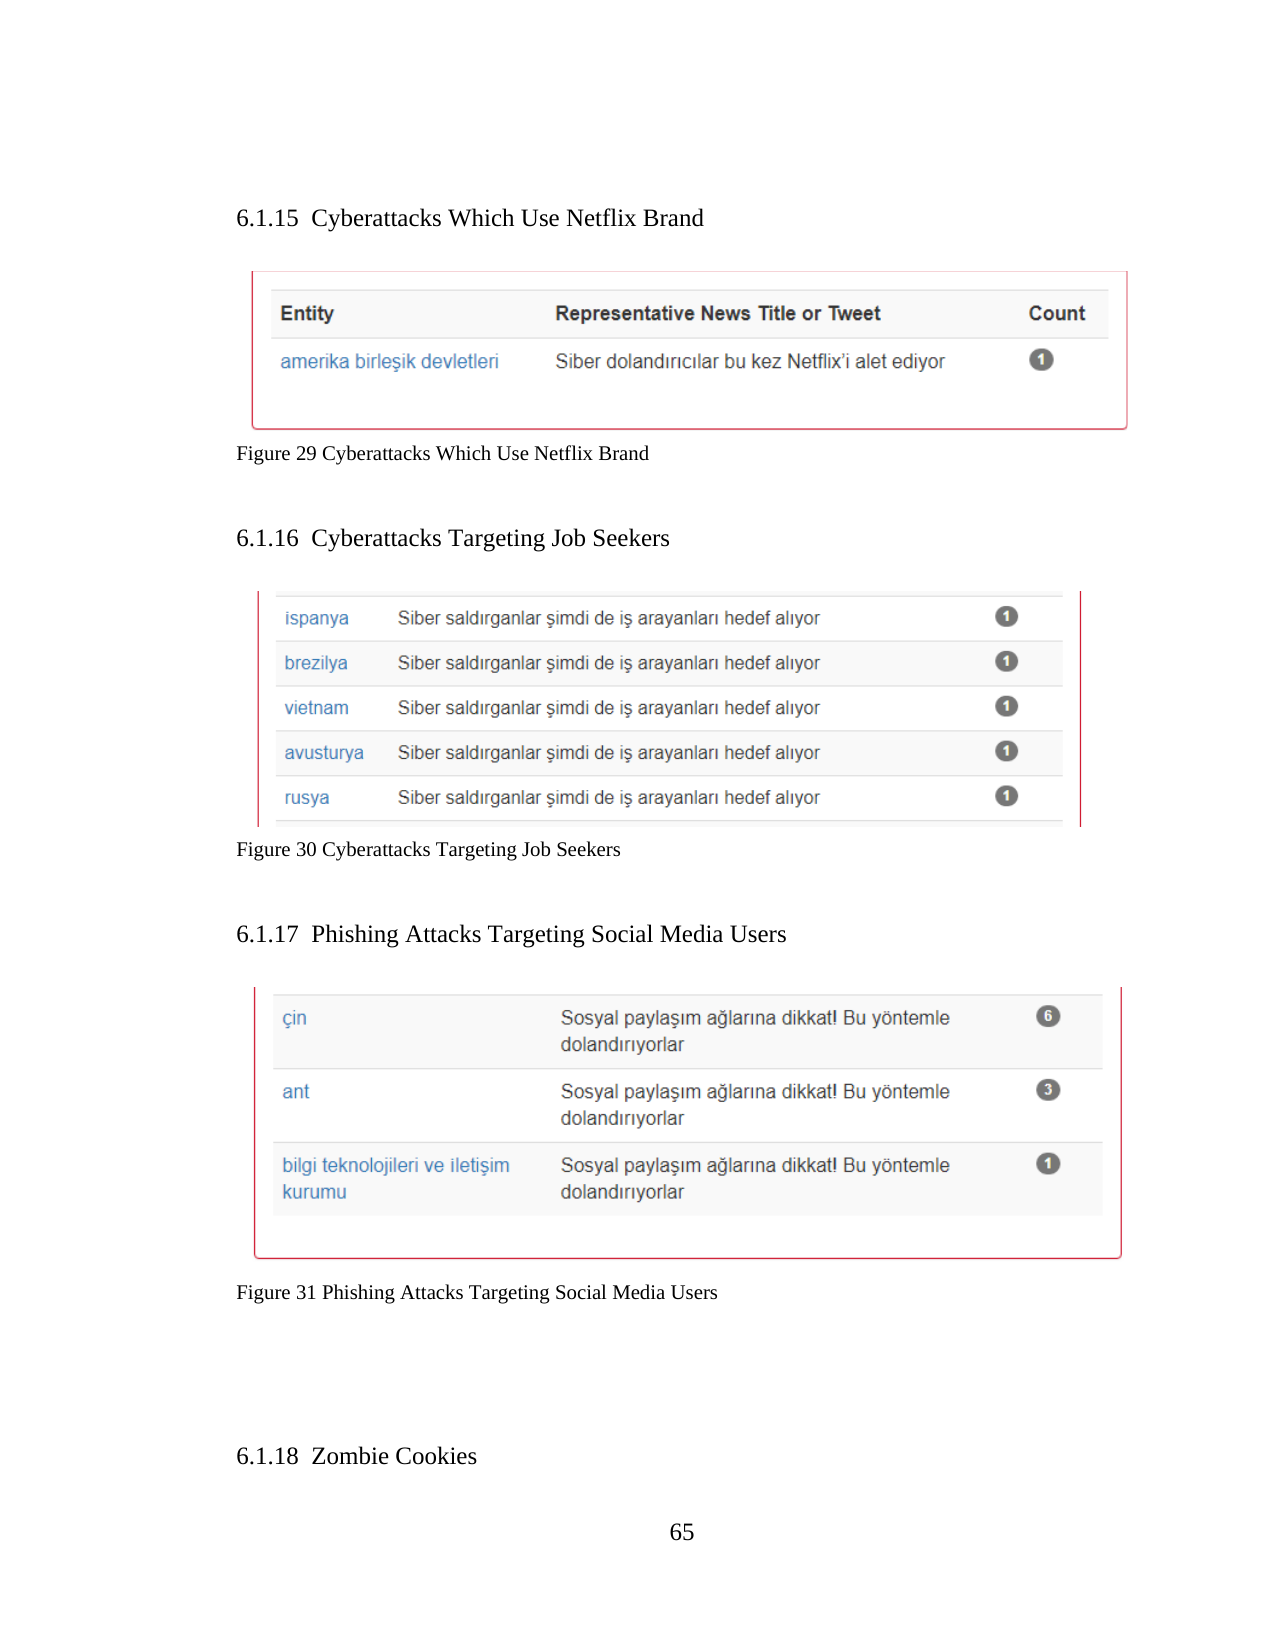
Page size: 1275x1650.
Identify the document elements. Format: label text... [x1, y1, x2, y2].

picture [236, 591, 1128, 827]
picture [236, 987, 1128, 1270]
text Figure 29 Cyberattacks Which Use Netflix Brand [236, 441, 1127, 465]
text Figure 31 Phishing Attacks Targeting Social Media Users [236, 1280, 1127, 1304]
subtitle Zombie Cookies [236, 1445, 1127, 1470]
picture [236, 271, 1128, 431]
subtitle Cyberattacks Targeting Job Seekers [236, 527, 1127, 552]
text Figure 30 Cyberattacks Targeting Job Seekers [236, 837, 1127, 861]
subtitle Cyberattacks Which Use Netflix Brand [236, 207, 1127, 232]
subtitle Phishing Attacks Targeting Social Media Users [236, 923, 1127, 948]
